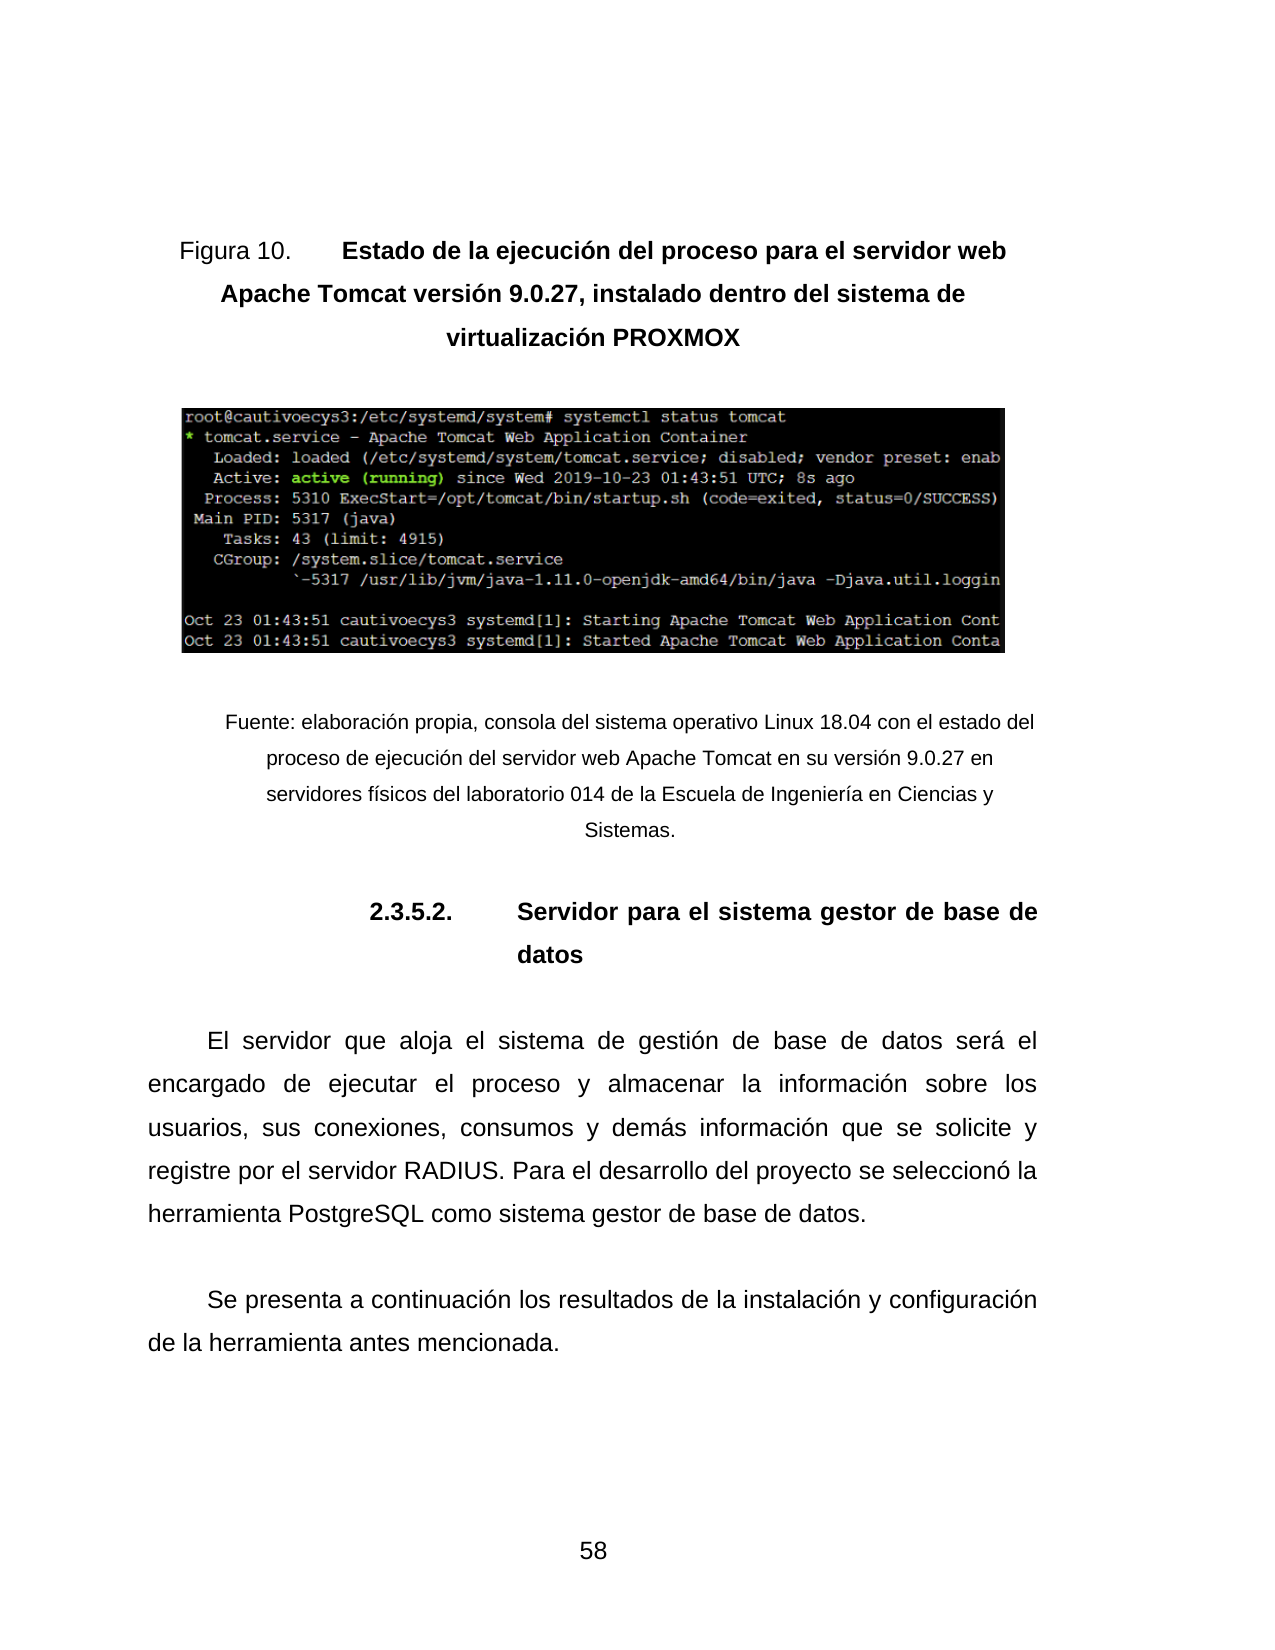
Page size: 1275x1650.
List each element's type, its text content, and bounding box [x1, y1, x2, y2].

text Estado de la ejecución del proceso para el servidor web Apache Tomcat versión 9.0.27, instalado dentro del sistema de virtualización PROXMOX [148, 236, 1039, 351]
text Servidor para el sistema gestor de base de datos [369, 897, 1039, 969]
text El servidor que aloja el sistema de gestión de base de datos será el encargado de ejecutar el proceso y almacenar la información sobre los usuarios, sus conexiones, consumos y demás información que se solicite y registre por el servidor RADIUS. Para el desarrollo del proyecto se seleccionó la herramienta PostgreSQL como sistema gestor de base de datos. [148, 1026, 1039, 1227]
text Se presenta a continuación los resultados de la instalación y configuración de la herramienta antes mencionada. [148, 1285, 1039, 1357]
picture [181, 408, 1005, 653]
text Fuente: elaboración propia, consola del sistema operativo Linux 18.04 con el estado del proceso de ejecución del servidor web Apache Tomcat en su versión 9.0.27 en servidores físicos del laboratorio 014 de la Escuela de Ingeniería en Ciencias y Sistemas. [221, 710, 1039, 842]
